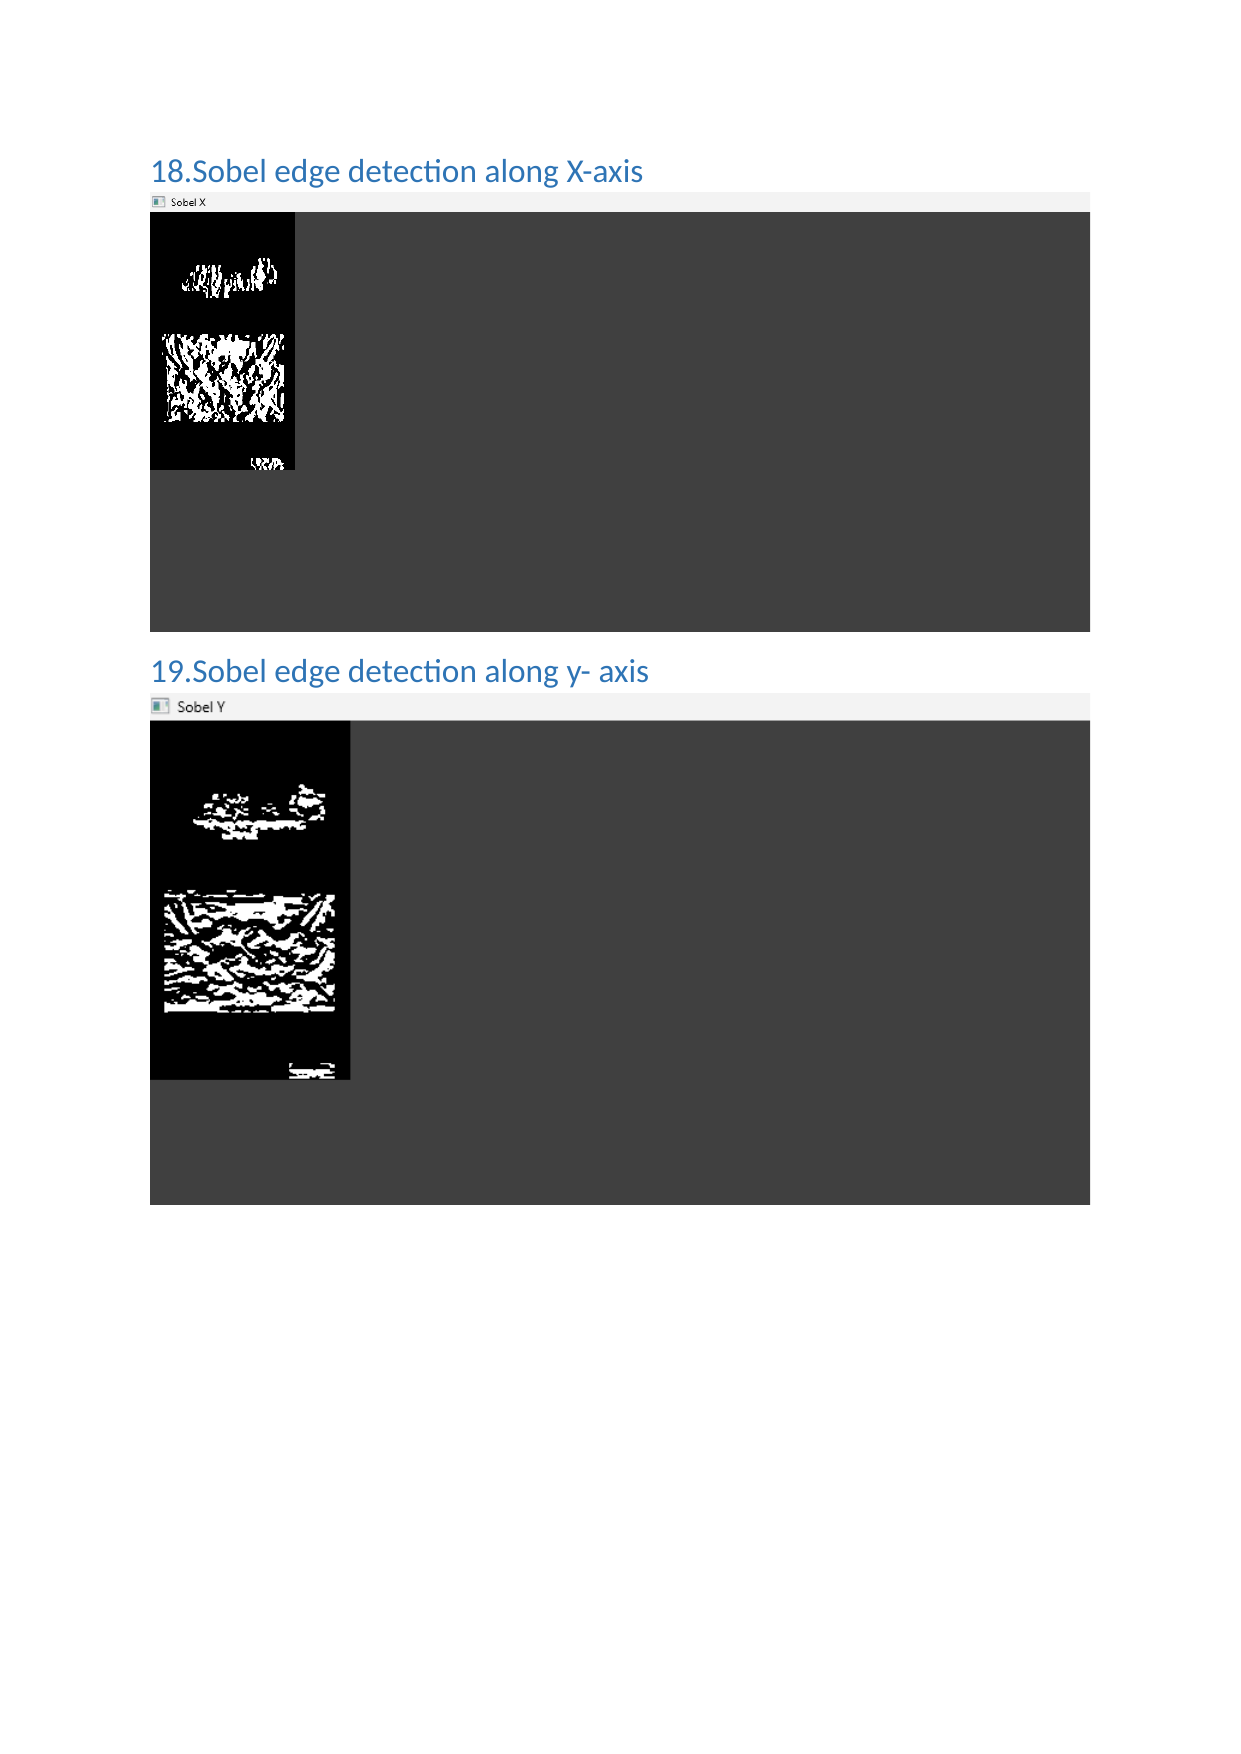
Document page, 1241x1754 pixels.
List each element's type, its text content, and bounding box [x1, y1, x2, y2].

picture [150, 693, 1091, 1205]
text 18.Sobel edge detection along X-axis [150, 150, 1090, 192]
text 19.Sobel edge detection along y- axis [150, 651, 1090, 693]
picture [150, 192, 1091, 632]
